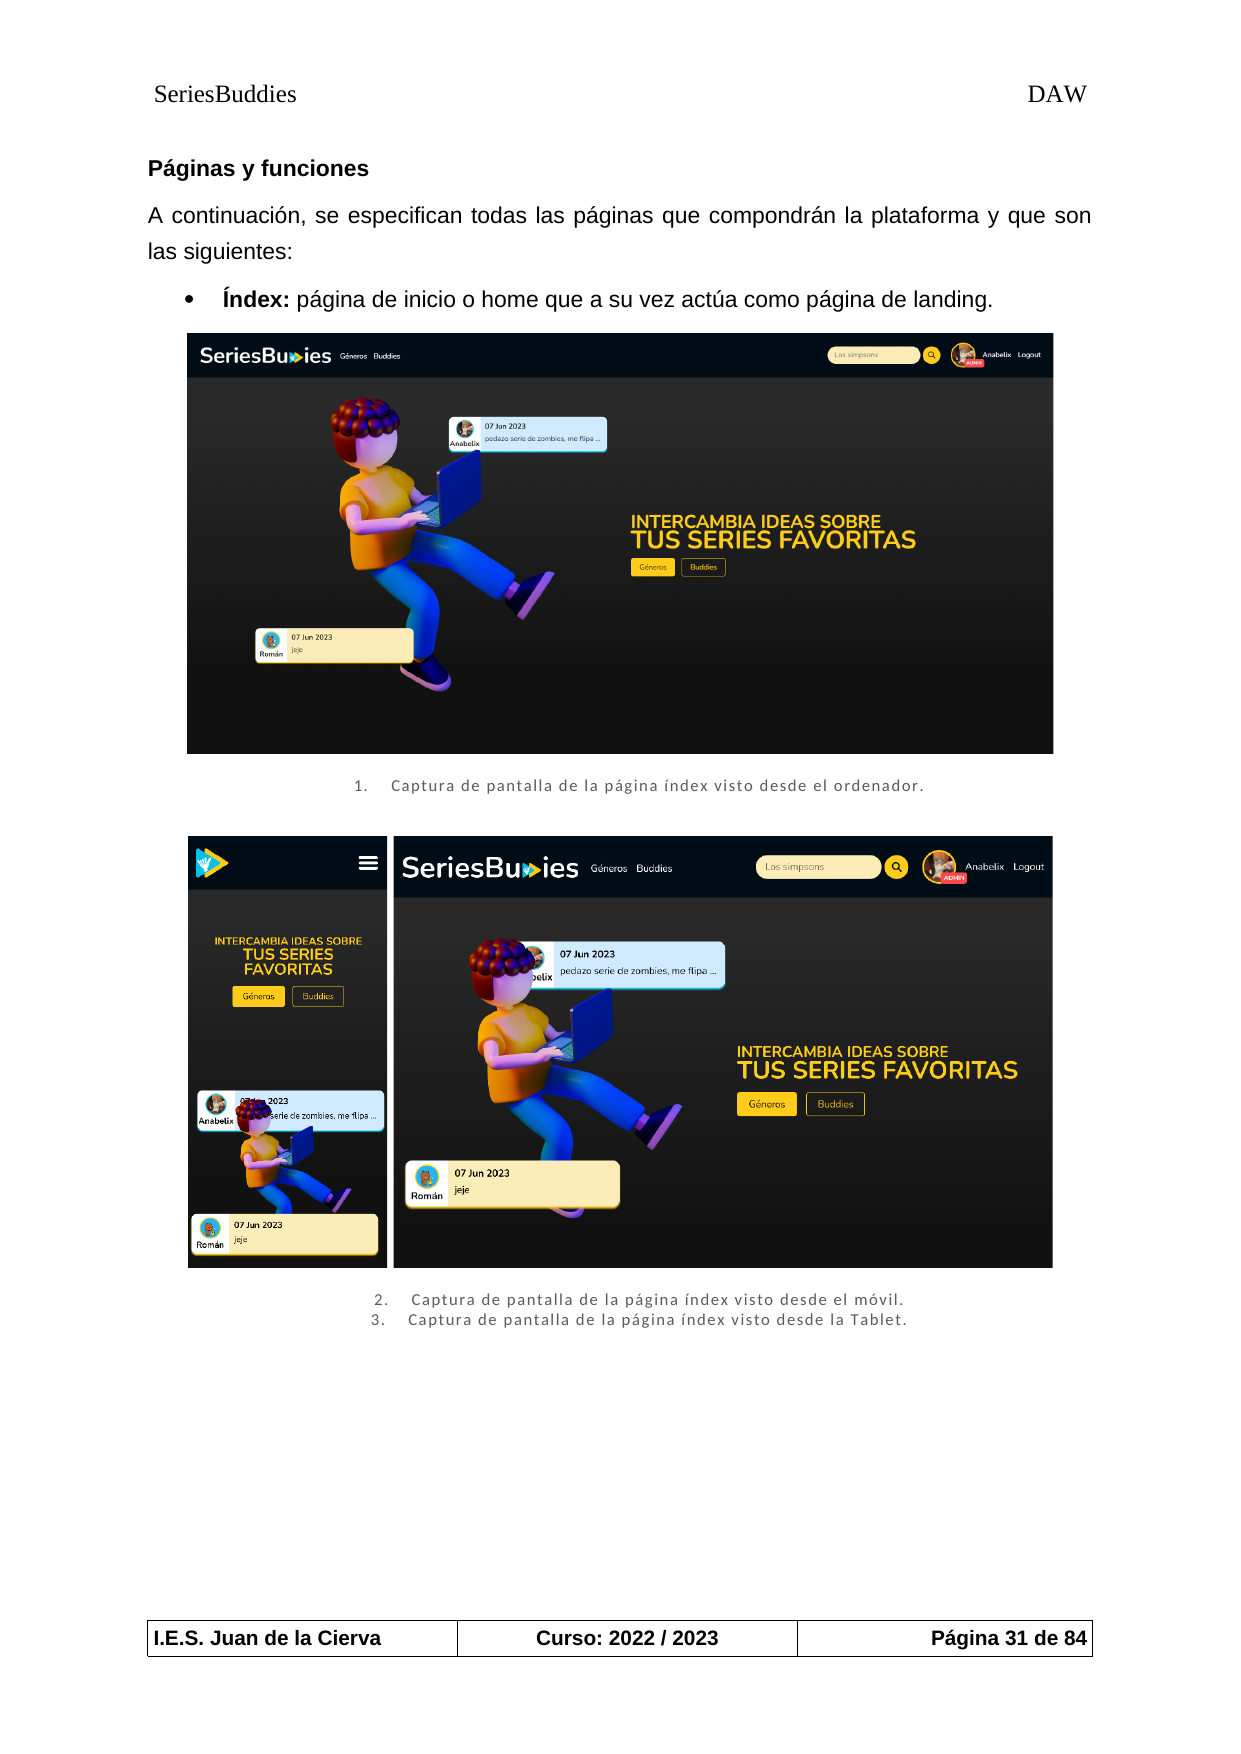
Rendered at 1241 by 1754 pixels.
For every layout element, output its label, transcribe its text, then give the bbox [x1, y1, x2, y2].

picture [188, 836, 388, 1268]
text A continuación, se especifican todas las páginas que compondrán la plataforma y que son las siguientes: [148, 202, 1093, 264]
text Páginas y funciones [148, 154, 1093, 181]
subtitle Captura de pantalla de la página índex visto desde la Tablet. [185, 1309, 1093, 1330]
subtitle Captura de pantalla de la página índex visto desde el móvil. [185, 1289, 1093, 1309]
subtitle Captura de pantalla de la página índex visto desde el ordenador. [185, 776, 1093, 796]
list Índex: página de inicio o home que a su vez actúa como página de landing. [185, 286, 1093, 312]
picture [187, 333, 1054, 754]
picture [393, 836, 1053, 1268]
